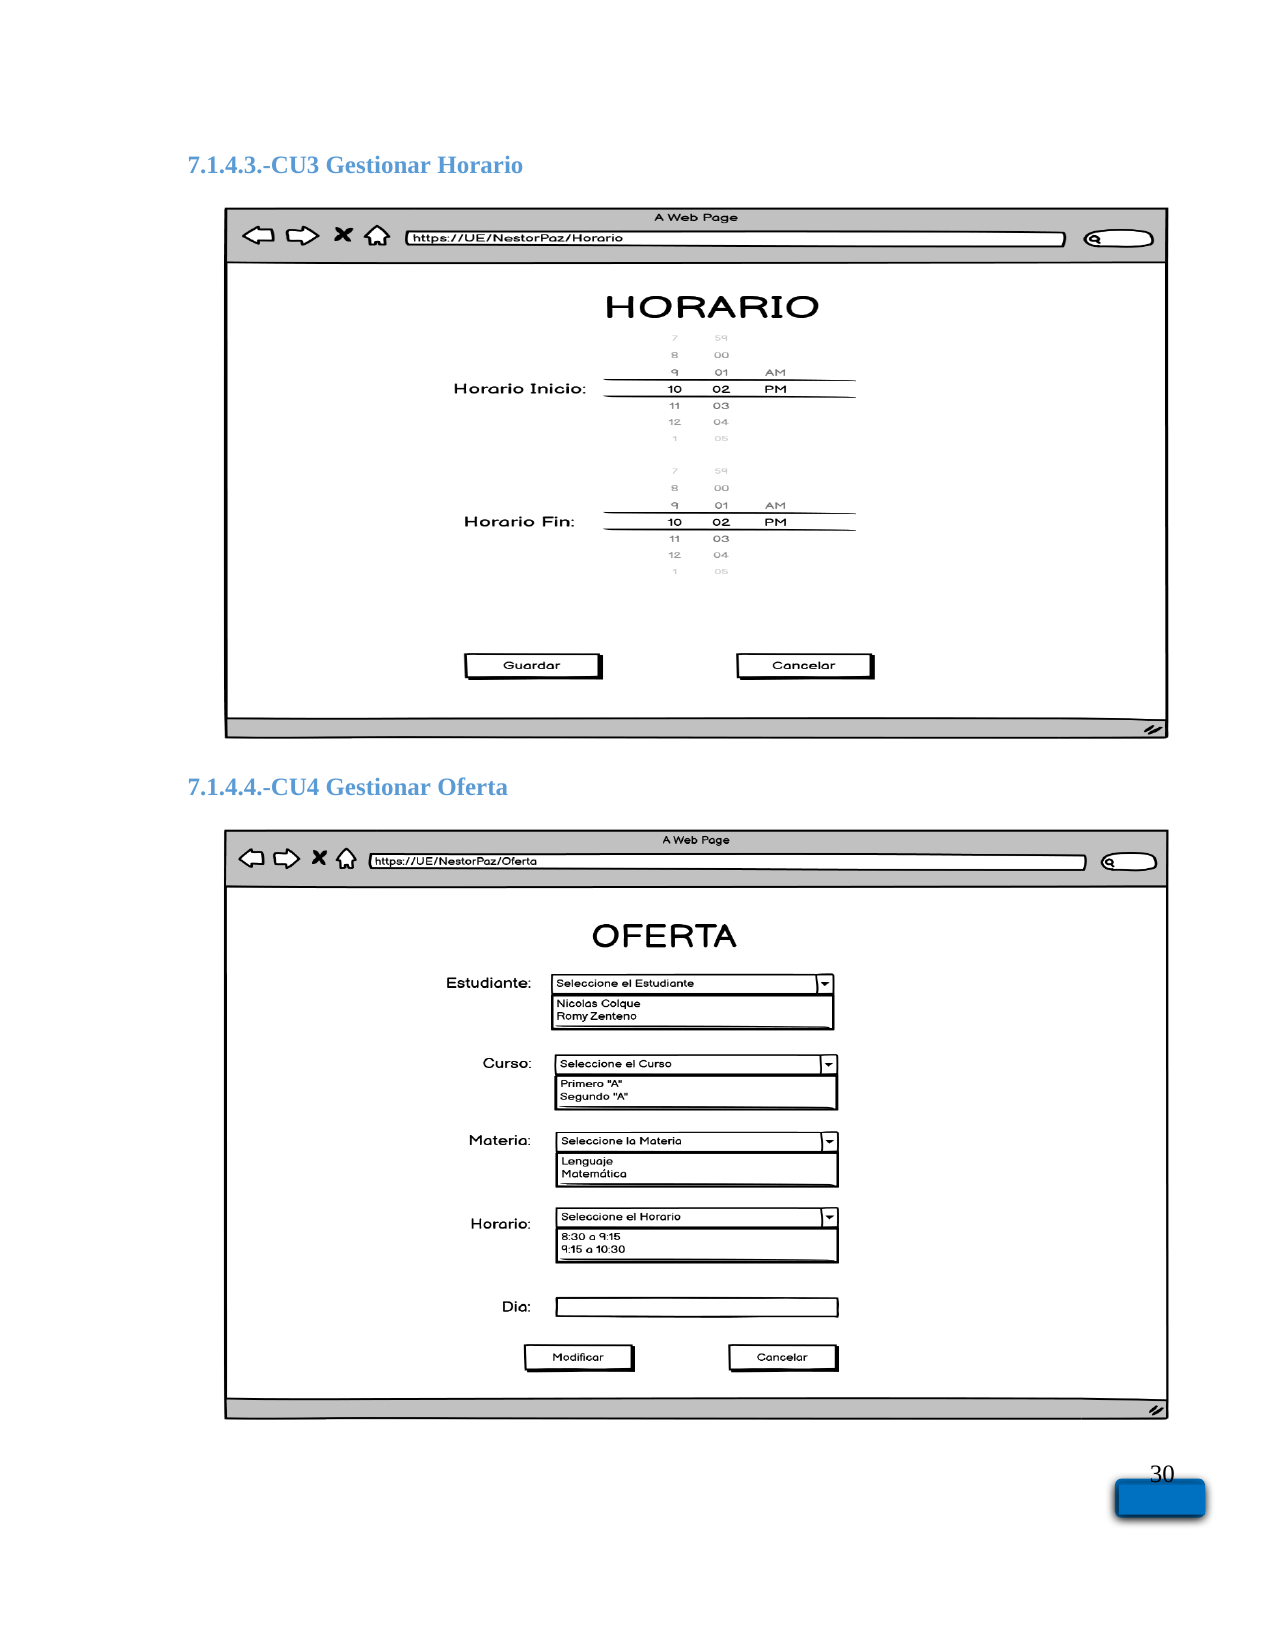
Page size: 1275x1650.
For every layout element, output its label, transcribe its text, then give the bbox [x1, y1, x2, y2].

subtitle CU4 Gestionar Oferta [150, 772, 1125, 801]
picture [223, 829, 1169, 1420]
picture [223, 207, 1169, 739]
subtitle CU3 Gestionar Horario [150, 150, 1125, 179]
